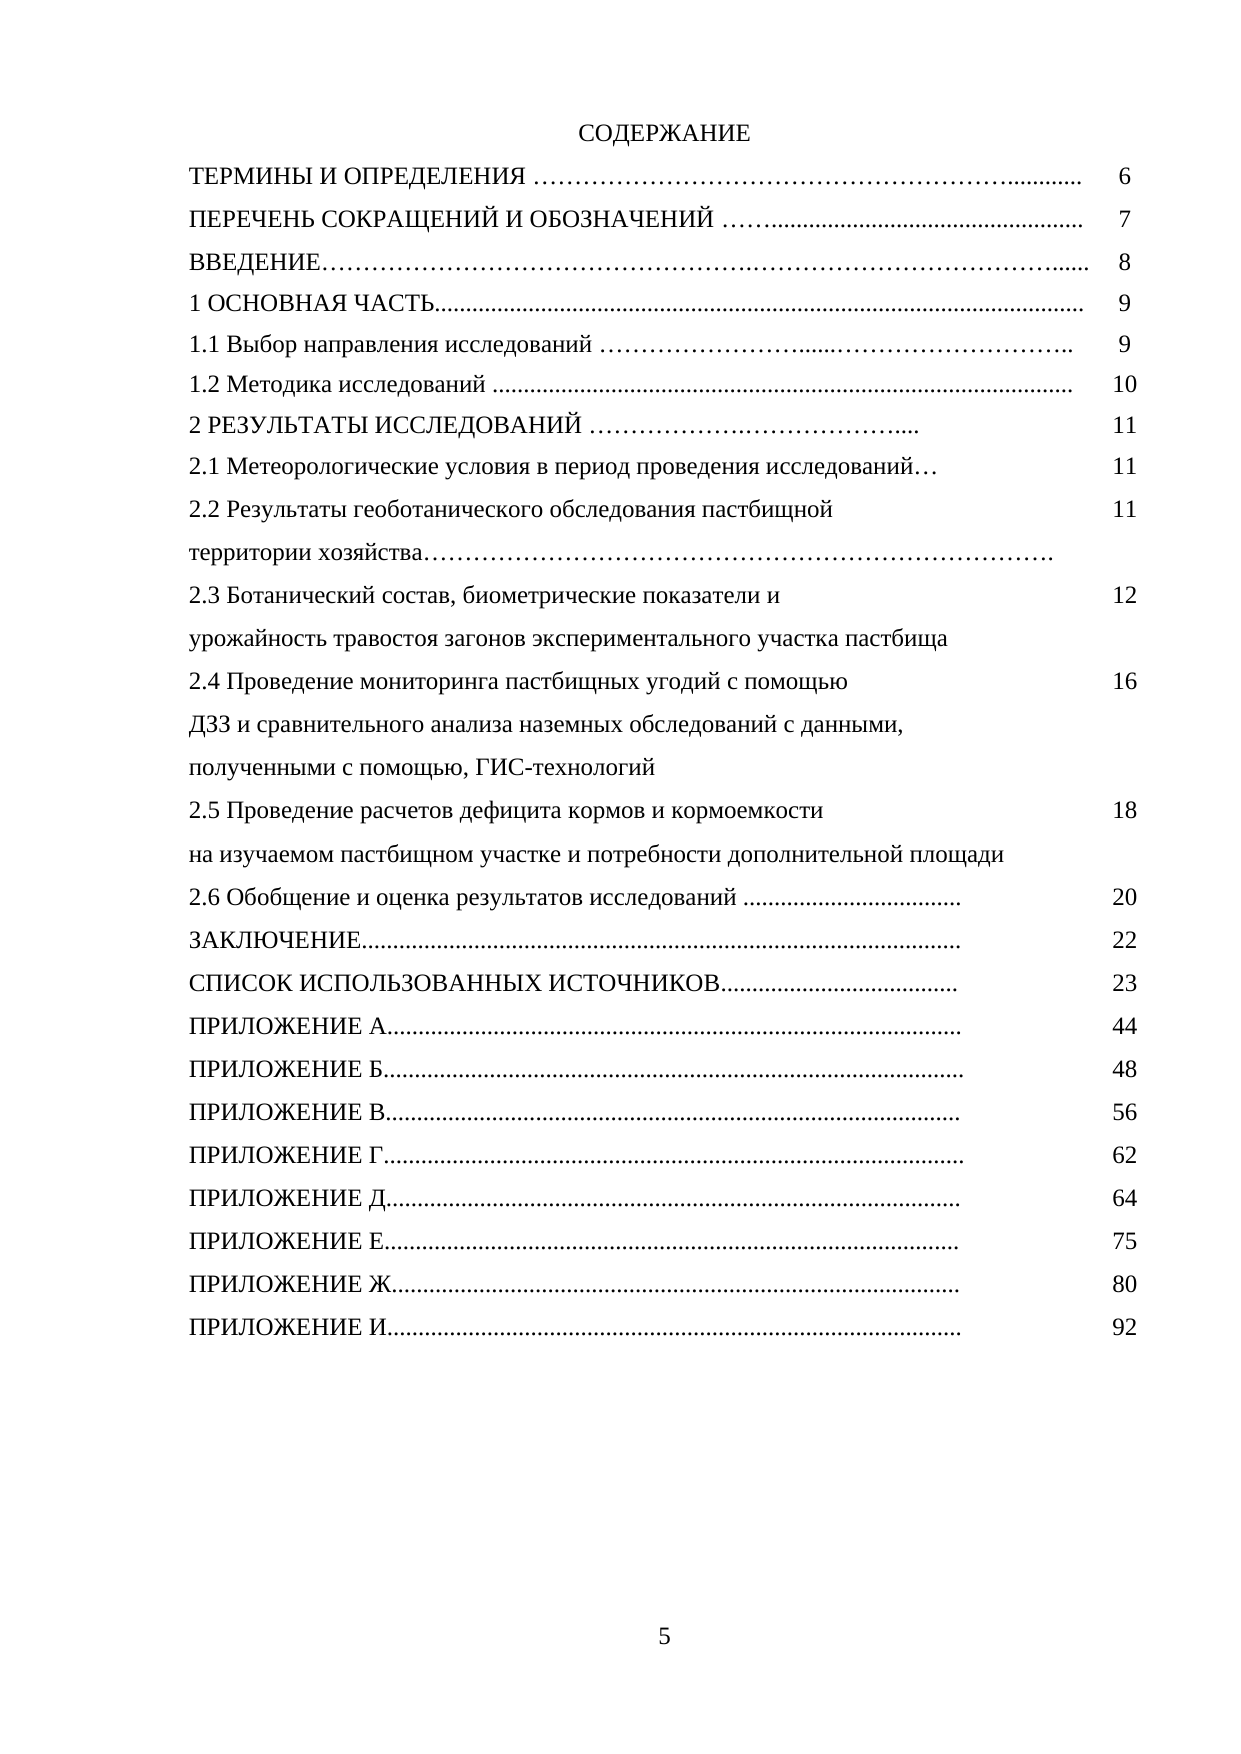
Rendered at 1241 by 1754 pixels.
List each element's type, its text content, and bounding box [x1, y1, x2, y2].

table_cell 48 [1101, 1054, 1148, 1097]
table_cell 11 [1101, 410, 1148, 451]
table_cell 2.1 Метеорологические условия в период проведения исследований… [177, 451, 1101, 494]
table_header 6 [1101, 161, 1148, 204]
text СОДЕРЖАНИЕ [177, 118, 1152, 147]
table_cell 75 [1101, 1226, 1148, 1269]
table_cell 12 [1101, 580, 1148, 666]
table_cell 16 [1101, 666, 1148, 796]
table_cell ВВЕДЕНИЕ…………………………………………….………………………………...... [177, 247, 1101, 288]
table_cell ПРИЛОЖЕНИЕ И............................................................................................ [177, 1312, 1101, 1355]
table_cell 56 [1101, 1097, 1148, 1140]
table_cell ПЕРЕЧЕНЬ СОКРАЩЕНИЙ И ОБОЗНАЧЕНИЙ …….................................................. [177, 204, 1101, 247]
table_cell ПРИЛОЖЕНИЕ А............................................................................................ [177, 1011, 1101, 1054]
table_cell ПРИЛОЖЕНИЕ Б............................................................................................. [177, 1054, 1101, 1097]
table_cell ПРИЛОЖЕНИЕ Е............................................................................................ [177, 1226, 1101, 1269]
table_cell ПРИЛОЖЕНИЕ В............................................................................................ [177, 1097, 1101, 1140]
table_cell ЗАКЛЮЧЕНИЕ................................................................................................ [177, 925, 1101, 968]
table_cell ПРИЛОЖЕНИЕ Д............................................................................................ [177, 1183, 1101, 1226]
table_cell 1.1 Выбор направления исследований ……………………......……………………….. [177, 329, 1101, 369]
table_cell 10 [1101, 370, 1148, 410]
table_cell 18 [1101, 796, 1148, 882]
table_cell 62 [1101, 1140, 1148, 1183]
table_cell ПРИЛОЖЕНИЕ Ж........................................................................................... [177, 1269, 1101, 1312]
table_cell 44 [1101, 1011, 1148, 1054]
table_cell ПРИЛОЖЕНИЕ Г............................................................................................. [177, 1140, 1101, 1183]
table_cell 2.5 Проведение расчетов дефицита кормов и кормоемкости на изучаемом пастбищном участке и потребности дополнительной площади [177, 796, 1101, 882]
table_cell 80 [1101, 1269, 1148, 1312]
table_cell 64 [1101, 1183, 1148, 1226]
table_header ТЕРМИНЫ И ОПРЕДЕЛЕНИЯ …………………………………………………............ [177, 161, 1101, 204]
table_cell 1.2 Методика исследований ............................................................................................. [177, 370, 1101, 410]
table_cell 9 [1101, 288, 1148, 329]
table_cell 7 [1101, 204, 1148, 247]
table_cell 8 [1101, 247, 1148, 288]
table_cell 1 ОСНОВНАЯ ЧАСТЬ........................................................................................................ [177, 288, 1101, 329]
table_cell 22 [1101, 925, 1148, 968]
table_cell 11 [1101, 451, 1148, 494]
table_cell СПИСОК ИСПОЛЬЗОВАННЫХ ИСТОЧНИКОВ...................................... [177, 968, 1101, 1011]
table_cell 2.4 Проведение мониторинга пастбищных угодий с помощью ДЗЗ и сравнительного анализа наземных обследований с данными, полученными с помощью, ГИС-технологий [177, 666, 1101, 796]
table_cell 20 [1101, 882, 1148, 925]
table_cell 2.6 Обобщение и оценка результатов исследований ................................... [177, 882, 1101, 925]
table_cell 2.3 Ботанический состав, биометрические показатели и урожайность травостоя загонов экспериментального участка пастбища [177, 580, 1101, 666]
table_cell 23 [1101, 968, 1148, 1011]
table_cell 11 [1101, 494, 1148, 580]
table_cell 2 РЕЗУЛЬТАТЫ ИССЛЕДОВАНИЙ ……………….……………….... [177, 410, 1101, 451]
table_cell 92 [1101, 1312, 1148, 1355]
table_cell 9 [1101, 329, 1148, 369]
table_cell 2.2 Результаты геоботанического обследования пастбищной территории хозяйства…………………………………………………………………. [177, 494, 1101, 580]
